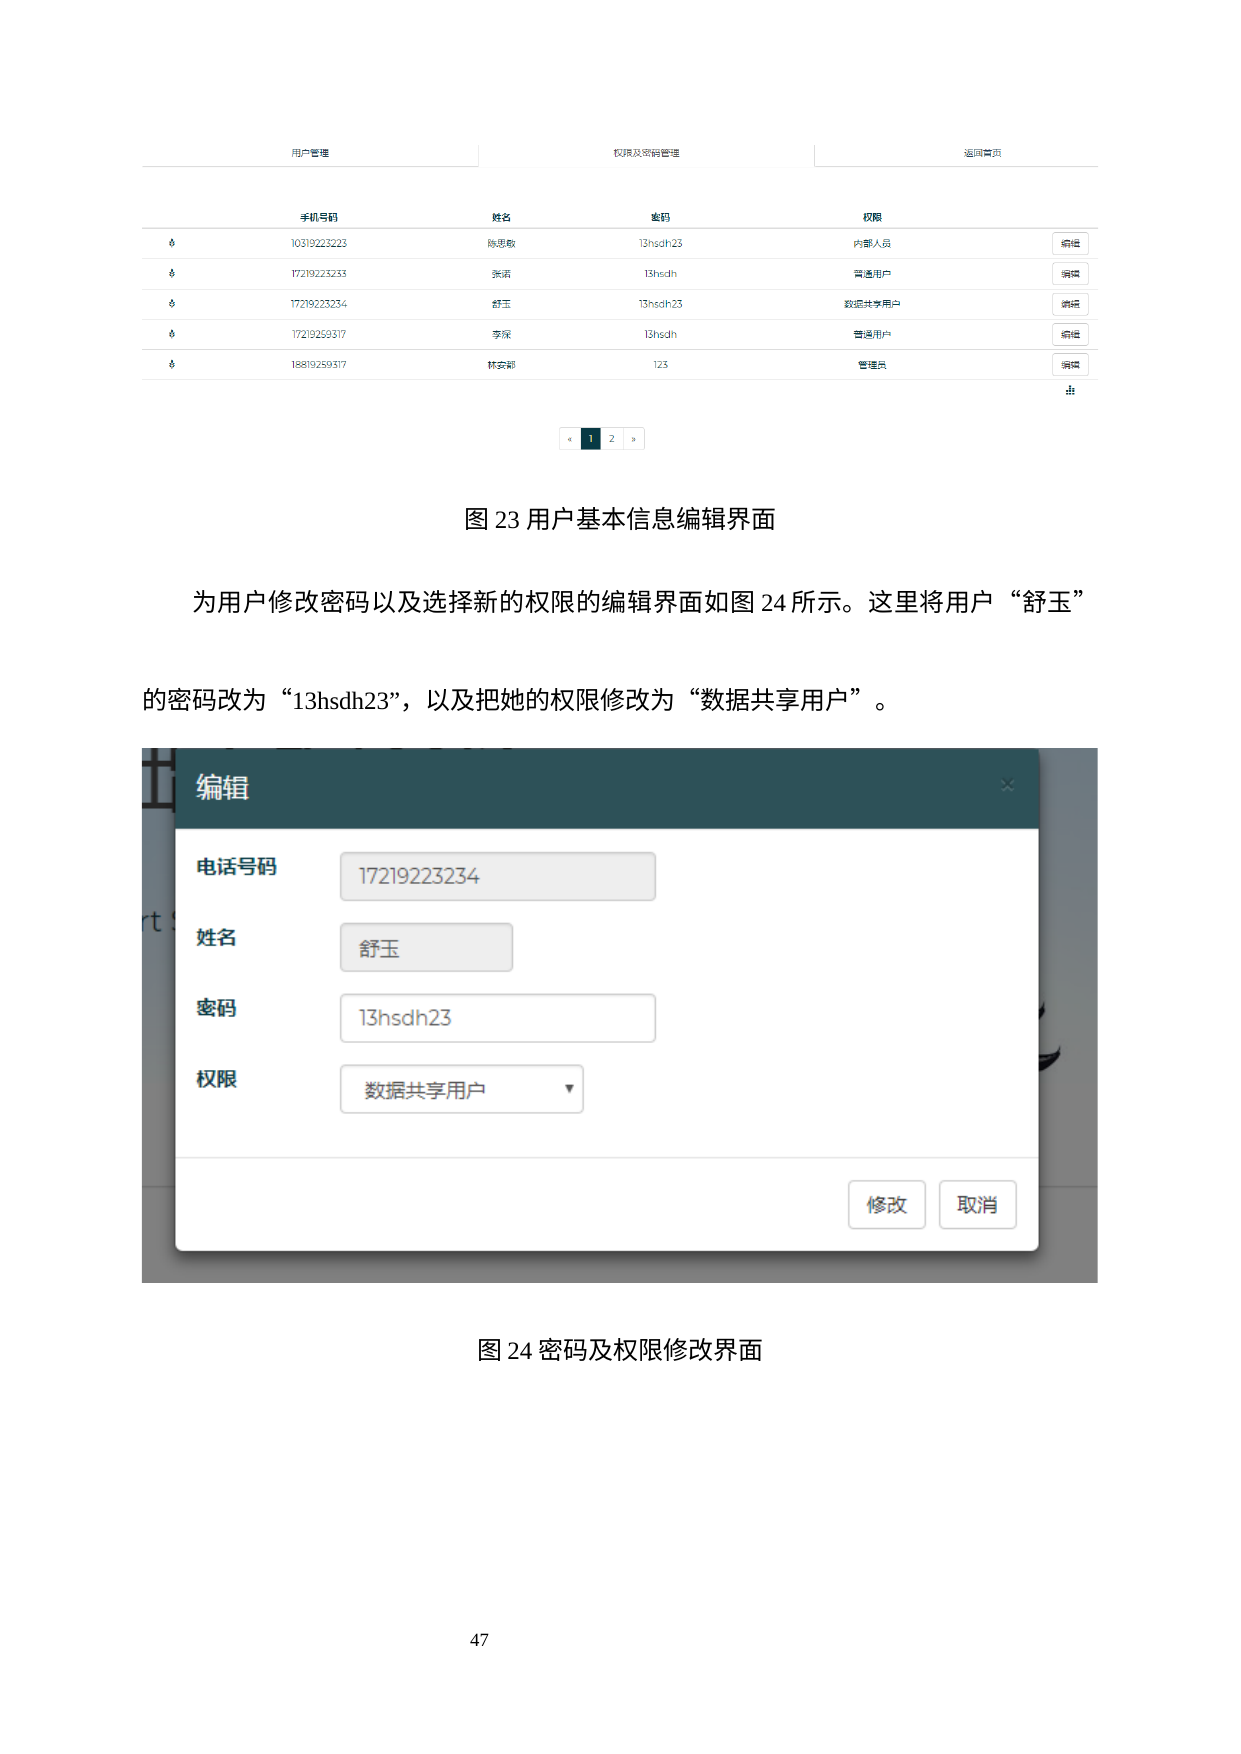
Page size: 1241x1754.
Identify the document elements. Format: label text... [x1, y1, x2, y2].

picture [141, 145, 1099, 464]
text 图24 密码及权限修改界面 [142, 1316, 1098, 1381]
picture [141, 748, 1098, 1283]
text 为用户修改密码以及选择新的权限的编辑界面如图24所示。这里将用户“舒玉”的密码改为“13hsdh23”，以及把她的权限修改为“数据共享用户”。 [142, 568, 1098, 731]
text 图23 用户基本信息编辑界面 [142, 485, 1098, 550]
